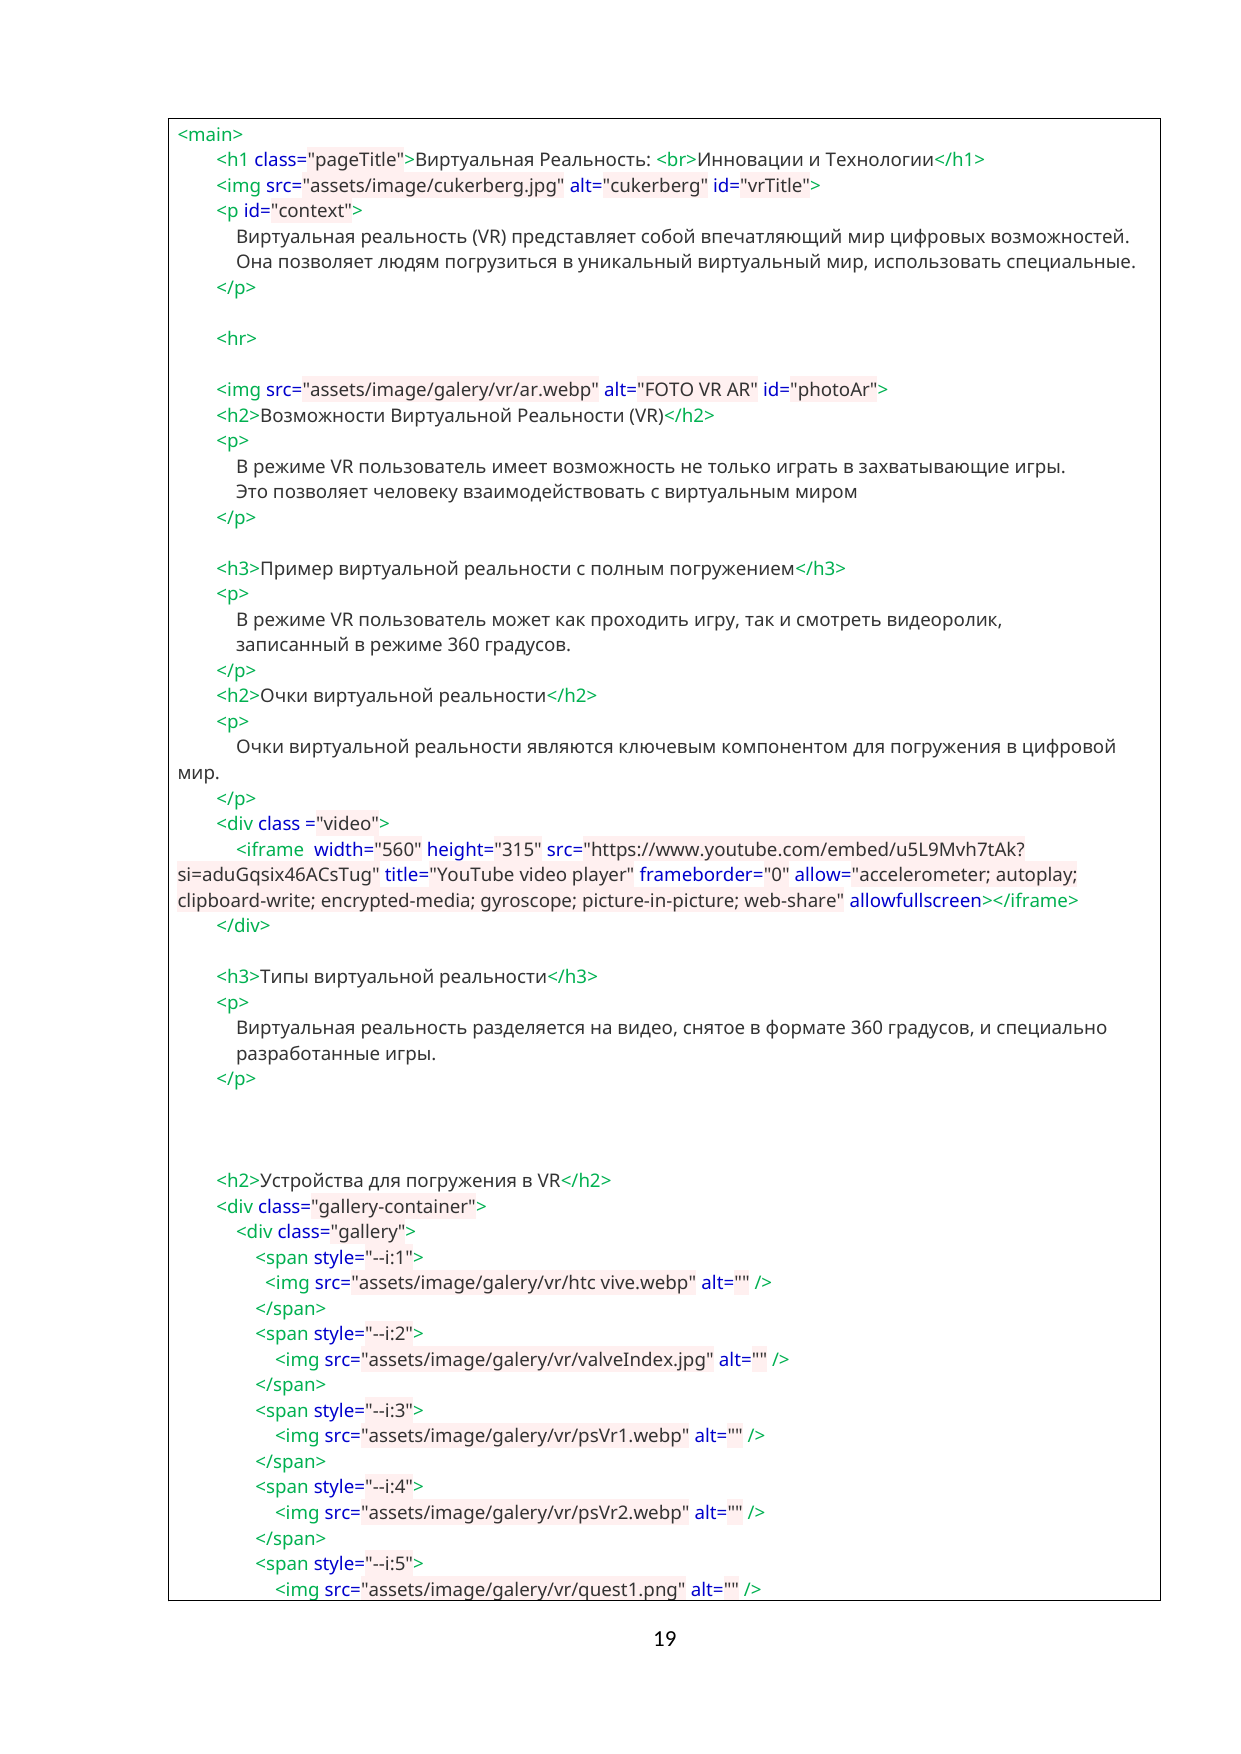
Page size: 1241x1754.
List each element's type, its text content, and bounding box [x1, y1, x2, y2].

text </p> [177, 274, 1152, 300]
text Очки виртуальной реальности являются ключевым компонентом для погружения в цифровой мир. [177, 734, 1152, 785]
text </div> [177, 912, 1152, 938]
text <span style="--i:4"> [177, 1474, 365, 1499]
text <h3>Типы виртуальной реальности</h3> [177, 963, 1152, 989]
text <div class ="video"> [177, 810, 316, 836]
text <div class="gallery-container"> [177, 1193, 311, 1219]
text <hr> [177, 325, 1152, 351]
text <img src="assets/image/cukerberg.jpg" alt="cukerberg" id="vrTitle"> [810, 172, 1152, 198]
text записанный в режиме 360 градусов. [177, 632, 1152, 657]
text <h2>Устройства для погружения в VR</h2> [177, 1168, 1152, 1193]
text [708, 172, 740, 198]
text <p> [177, 989, 1152, 1014]
text <span style="--i:1"> [413, 1244, 1152, 1270]
text <img src="assets/image/galery/vr/htc vive.webp" alt="" /> [177, 1270, 351, 1295]
text <p> [177, 427, 1152, 453]
text <span style="--i:2"> [177, 1321, 365, 1346]
text <span style="--i:5"> [177, 1550, 365, 1576]
text </p> [177, 657, 1152, 683]
text <img src="assets/image/galery/vr/psVr2.webp" alt="" /> [743, 1499, 1152, 1525]
text <span style="--i:5"> [413, 1550, 1152, 1576]
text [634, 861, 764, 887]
text <span style="--i:3"> [413, 1397, 1152, 1423]
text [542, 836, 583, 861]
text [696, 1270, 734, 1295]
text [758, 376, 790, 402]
text </span> [177, 1372, 1152, 1397]
text <h3>Пример виртуальной реальности с полным погружением</h3> [177, 555, 1152, 581]
text <div class="gallery"> [177, 1219, 330, 1244]
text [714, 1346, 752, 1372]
text <img src="assets/image/galery/vr/quest1.png" alt="" /> [177, 1576, 361, 1600]
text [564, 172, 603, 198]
text </span> [177, 1525, 1152, 1550]
text <h2>Очки виртуальной реальности</h2> [177, 683, 1152, 708]
text <h1 class="pageTitle">Виртуальная Реальность: <br>Инновации и Технологии</h1> [404, 147, 1152, 172]
text <img src="assets/image/galery/vr/quest1.png" alt="" /> [739, 1576, 1152, 1600]
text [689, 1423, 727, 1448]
text <span style="--i:4"> [413, 1474, 1152, 1499]
text <img src="assets/image/galery/vr/psVr2.webp" alt="" /> [177, 1499, 361, 1525]
text <p id="context"> [352, 198, 1152, 223]
text <img src="assets/image/galery/vr/htc vive.webp" alt="" /> [749, 1270, 1152, 1295]
text <span style="--i:1"> [177, 1244, 365, 1270]
text Виртуальная реальность разделяется на видео, снятое в формате 360 градусов, и специально [177, 1014, 1152, 1040]
text <iframe width="560" height="315" src="https://www.youtube.com/embed/u5L9Mvh7tAk?si=aduGqsix46ACsTug" title="YouTube video player" frameborder="0" allow="accelerometer; autoplay; clipboard-write; encrypted-media; gyroscope; picture-in-picture; web-share" allowfullscreen></iframe> [789, 836, 1152, 912]
text <h2>Возможности Виртуальной Реальности (VR)</h2> [177, 402, 1152, 427]
text <span style="--i:2"> [413, 1321, 1152, 1346]
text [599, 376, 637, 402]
text <img src="assets/image/galery/vr/valveIndex.jpg" alt="" /> [177, 1346, 361, 1372]
text <p id="context"> [177, 198, 271, 223]
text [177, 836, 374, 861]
text <div class="gallery-container"> [476, 1193, 1152, 1219]
text </p> [177, 785, 1152, 810]
text Это позволяет человеку взаимодействовать с виртуальным миром [177, 478, 1152, 504]
text <p> [177, 581, 1152, 606]
text <img src="assets/image/galery/vr/ar.webp" alt="FOTO VR AR" id="photoAr"> [877, 376, 1152, 402]
text <p> [177, 708, 1152, 734]
text <main> [169, 119, 1160, 147]
text В режиме VR пользователь может как проходить игру, так и смотреть видеоролик, [177, 606, 1152, 632]
text <div class="gallery"> [405, 1219, 1152, 1244]
text <img src="assets/image/galery/vr/psVr1.webp" alt="" /> [743, 1423, 1152, 1448]
text </span> [177, 1448, 1152, 1474]
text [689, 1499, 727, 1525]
text Она позволяет людям погрузиться в уникальный виртуальный мир, использовать специальные. [177, 249, 1152, 274]
text разработанные игры. [177, 1040, 1152, 1066]
text <div class ="video"> [379, 810, 1152, 836]
text <span style="--i:3"> [177, 1397, 365, 1423]
text В режиме VR пользователь имеет возможность не только играть в захватывающие игры. [177, 453, 1152, 478]
text <img src="assets/image/galery/vr/psVr1.webp" alt="" /> [177, 1423, 361, 1448]
text Виртуальная реальность (VR) представляет собой впечатляющий мир цифровых возможностей. [177, 223, 1152, 249]
text <img src="assets/image/galery/vr/valveIndex.jpg" alt="" /> [767, 1346, 1152, 1372]
text </span> [177, 1295, 1152, 1321]
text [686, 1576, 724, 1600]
text </p> [177, 1066, 1152, 1091]
text </p> [177, 504, 1152, 529]
